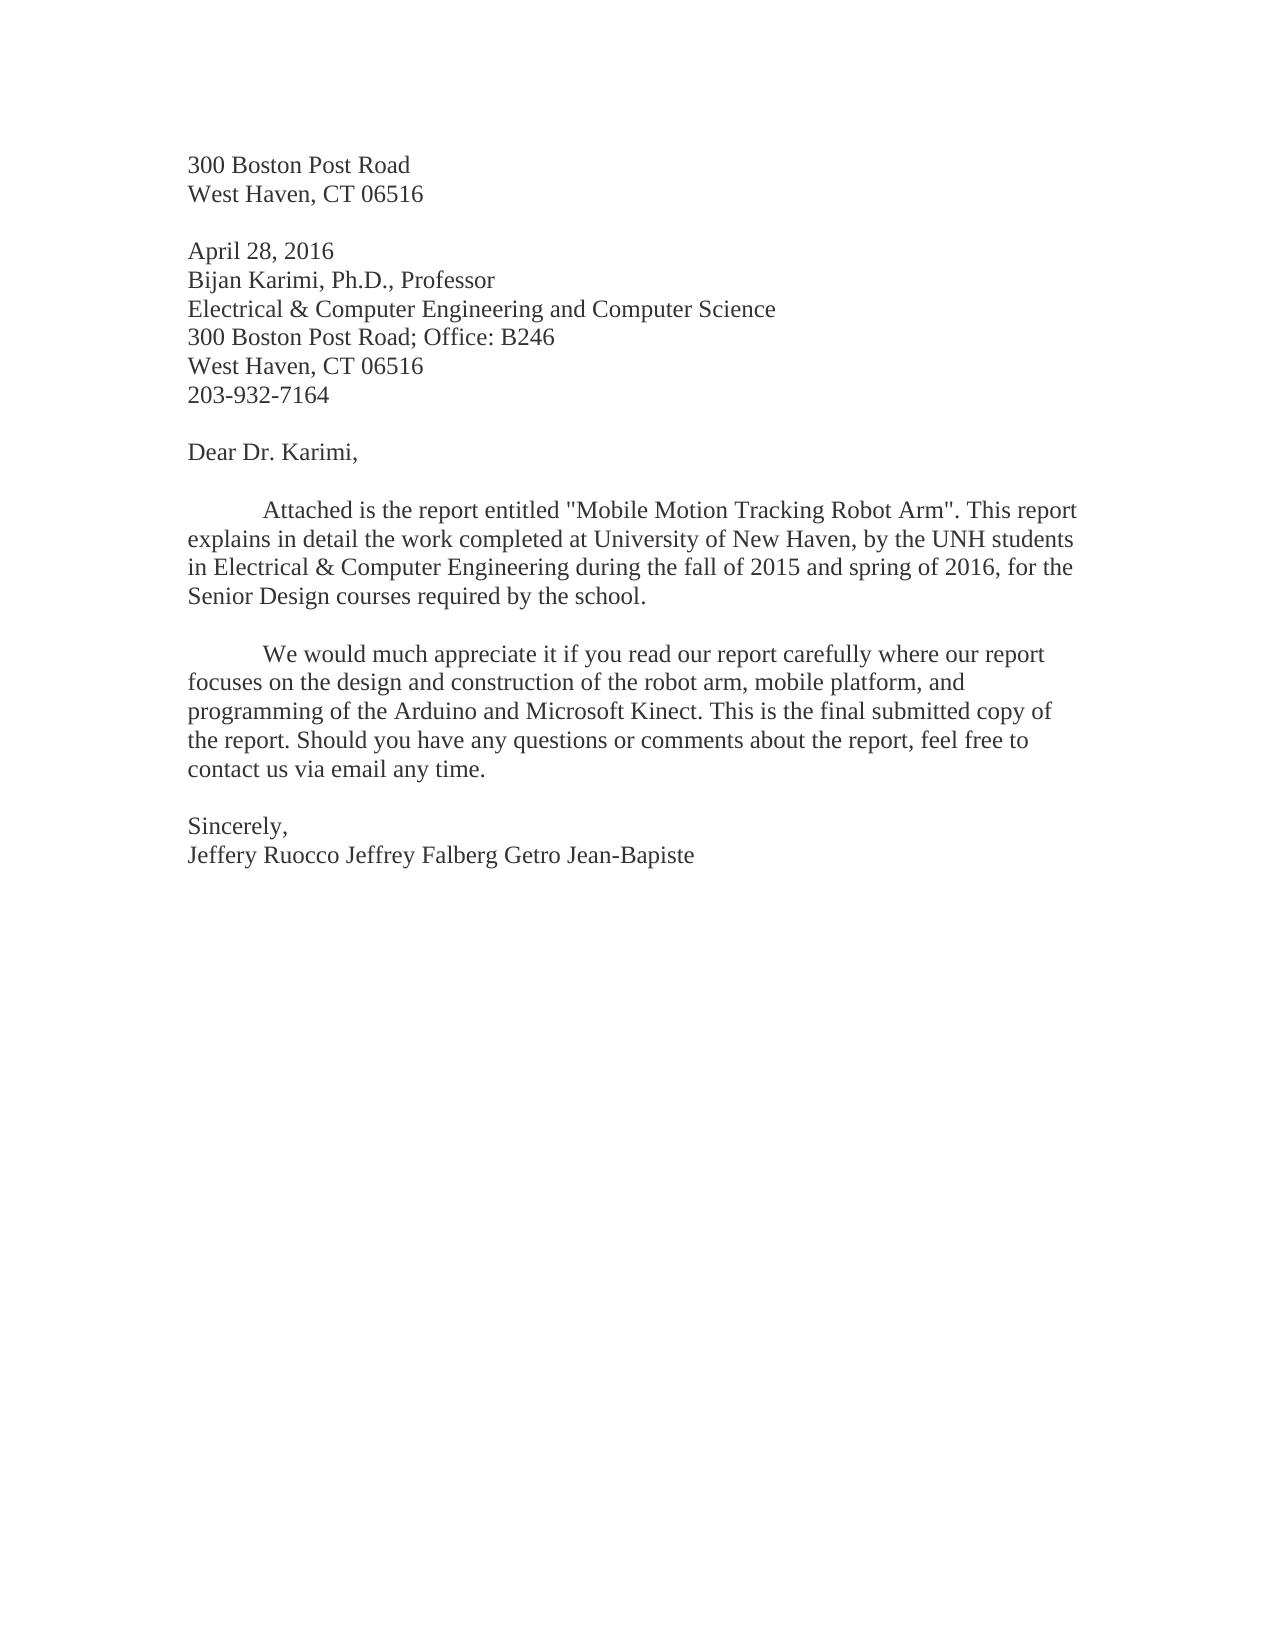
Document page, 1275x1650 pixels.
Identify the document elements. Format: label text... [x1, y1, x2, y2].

text Bijan Karimi, Ph.D., Professor Electrical & Computer Engineering and Computer Science 300 Boston Post Road; Office: B246 West Haven, CT 06516 203-932-7164 [187, 265, 1087, 409]
text Sincerely, Jeffery Ruocco Jeffrey Falberg Getro Jean-Bapiste [187, 811, 1087, 869]
text Dear Dr. Karimi, [187, 437, 1087, 466]
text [187, 150, 1087, 207]
text April 28, 2016 [187, 236, 1087, 265]
text Attached is the report entitled "Mobile Motion Tracking Robot Arm". This report explains in detail the work completed at University of New Haven, by the UNH students in Electrical & Computer Engineering during the fall of 2015 and spring of 2016, for the Senior Design courses required by the school. [187, 495, 1087, 610]
text We would much appreciate it if you read our report carefully where our report focuses on the design and construction of the robot arm, mobile platform, and programming of the Arduino and Microsoft Kinect. This is the final submitted copy of the report. Should you have any questions or comments about the report, feel free to contact us via email any time. [187, 639, 1087, 782]
